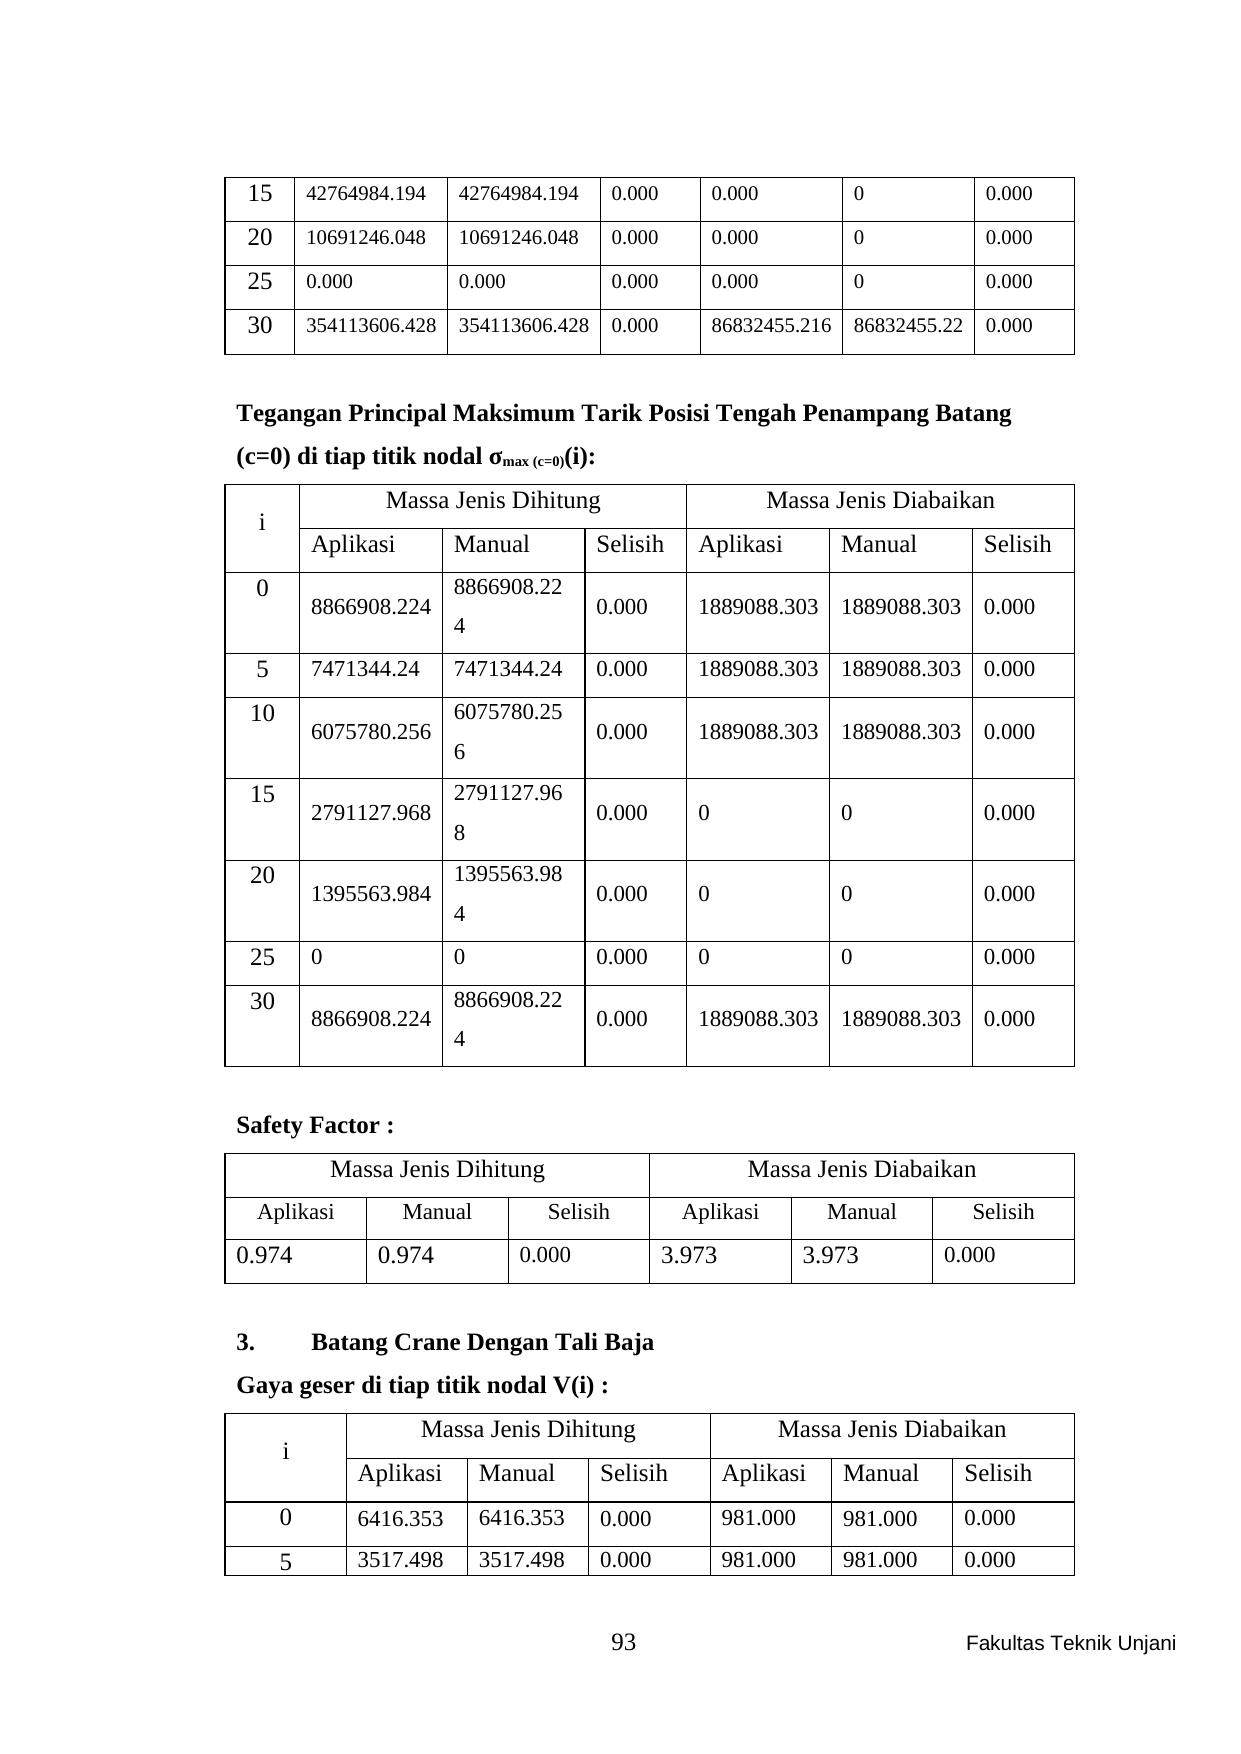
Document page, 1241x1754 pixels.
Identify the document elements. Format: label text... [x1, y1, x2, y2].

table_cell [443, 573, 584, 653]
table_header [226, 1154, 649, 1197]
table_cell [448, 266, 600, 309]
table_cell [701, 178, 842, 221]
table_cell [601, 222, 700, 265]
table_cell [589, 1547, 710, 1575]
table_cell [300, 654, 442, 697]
text Gaya geser di tiap titik nodal V(i) : [236, 1370, 1063, 1399]
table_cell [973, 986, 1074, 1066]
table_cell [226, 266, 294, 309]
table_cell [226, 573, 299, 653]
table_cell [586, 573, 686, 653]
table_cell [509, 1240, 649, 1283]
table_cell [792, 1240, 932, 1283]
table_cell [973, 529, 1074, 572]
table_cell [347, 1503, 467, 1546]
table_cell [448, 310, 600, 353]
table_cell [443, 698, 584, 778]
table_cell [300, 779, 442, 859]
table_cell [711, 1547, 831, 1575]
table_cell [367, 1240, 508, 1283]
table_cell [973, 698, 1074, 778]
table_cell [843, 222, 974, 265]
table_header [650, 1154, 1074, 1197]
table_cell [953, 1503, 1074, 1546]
text Safety Factor : [236, 1110, 1063, 1139]
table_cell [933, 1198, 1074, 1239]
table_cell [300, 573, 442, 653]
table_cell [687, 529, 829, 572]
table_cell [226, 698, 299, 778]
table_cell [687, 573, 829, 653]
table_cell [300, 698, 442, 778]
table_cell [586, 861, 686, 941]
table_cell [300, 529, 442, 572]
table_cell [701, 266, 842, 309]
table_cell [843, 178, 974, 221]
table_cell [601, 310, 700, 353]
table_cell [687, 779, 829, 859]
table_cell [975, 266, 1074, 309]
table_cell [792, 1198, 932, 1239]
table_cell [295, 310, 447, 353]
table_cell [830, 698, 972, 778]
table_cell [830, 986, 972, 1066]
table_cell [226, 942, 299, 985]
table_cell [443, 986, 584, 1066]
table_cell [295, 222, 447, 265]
text Tegangan Principal Maksimum Tarik Posisi Tengah Penampang Batang (c=0) di tiap titik nodal σmax (c=0)(i): [236, 398, 1063, 469]
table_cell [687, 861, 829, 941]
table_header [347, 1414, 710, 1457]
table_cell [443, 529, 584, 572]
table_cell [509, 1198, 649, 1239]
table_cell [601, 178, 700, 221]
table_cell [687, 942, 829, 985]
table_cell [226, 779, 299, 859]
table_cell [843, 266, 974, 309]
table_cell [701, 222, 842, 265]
subtitle 3. Batang Crane Dengan Tali Baja [236, 1327, 1063, 1356]
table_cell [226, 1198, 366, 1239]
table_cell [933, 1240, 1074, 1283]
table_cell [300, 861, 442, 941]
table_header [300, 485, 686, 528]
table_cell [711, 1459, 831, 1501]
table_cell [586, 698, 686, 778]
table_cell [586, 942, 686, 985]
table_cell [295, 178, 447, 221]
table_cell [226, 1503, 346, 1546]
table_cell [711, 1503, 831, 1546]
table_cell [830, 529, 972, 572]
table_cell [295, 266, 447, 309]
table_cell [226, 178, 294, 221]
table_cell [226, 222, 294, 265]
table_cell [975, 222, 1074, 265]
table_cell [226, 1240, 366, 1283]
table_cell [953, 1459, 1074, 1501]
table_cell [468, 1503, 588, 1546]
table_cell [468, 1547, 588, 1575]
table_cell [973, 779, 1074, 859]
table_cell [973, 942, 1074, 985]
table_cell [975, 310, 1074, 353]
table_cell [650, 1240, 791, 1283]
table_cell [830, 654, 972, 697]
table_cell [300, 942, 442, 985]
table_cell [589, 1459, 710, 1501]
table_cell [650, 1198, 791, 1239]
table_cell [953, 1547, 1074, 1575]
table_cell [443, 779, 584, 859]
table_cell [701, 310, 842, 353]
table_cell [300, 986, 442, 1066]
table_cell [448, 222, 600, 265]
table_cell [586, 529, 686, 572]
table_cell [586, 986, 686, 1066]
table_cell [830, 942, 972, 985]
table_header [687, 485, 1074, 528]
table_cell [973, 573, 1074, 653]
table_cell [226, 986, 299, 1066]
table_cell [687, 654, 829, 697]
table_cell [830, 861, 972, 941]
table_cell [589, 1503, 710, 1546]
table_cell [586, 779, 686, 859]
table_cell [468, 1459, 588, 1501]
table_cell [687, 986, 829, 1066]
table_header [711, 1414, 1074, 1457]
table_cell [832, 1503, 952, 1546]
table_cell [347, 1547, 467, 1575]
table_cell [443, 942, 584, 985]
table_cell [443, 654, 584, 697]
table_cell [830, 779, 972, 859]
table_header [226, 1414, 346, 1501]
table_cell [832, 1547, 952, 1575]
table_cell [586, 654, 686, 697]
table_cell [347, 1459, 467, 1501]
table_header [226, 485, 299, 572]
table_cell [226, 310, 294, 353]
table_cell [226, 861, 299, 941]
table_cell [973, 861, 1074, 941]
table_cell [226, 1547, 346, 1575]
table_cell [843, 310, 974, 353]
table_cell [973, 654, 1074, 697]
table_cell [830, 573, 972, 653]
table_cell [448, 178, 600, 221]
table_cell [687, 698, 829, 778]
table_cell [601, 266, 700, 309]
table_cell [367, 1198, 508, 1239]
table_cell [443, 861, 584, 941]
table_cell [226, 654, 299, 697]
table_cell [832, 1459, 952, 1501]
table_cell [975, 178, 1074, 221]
